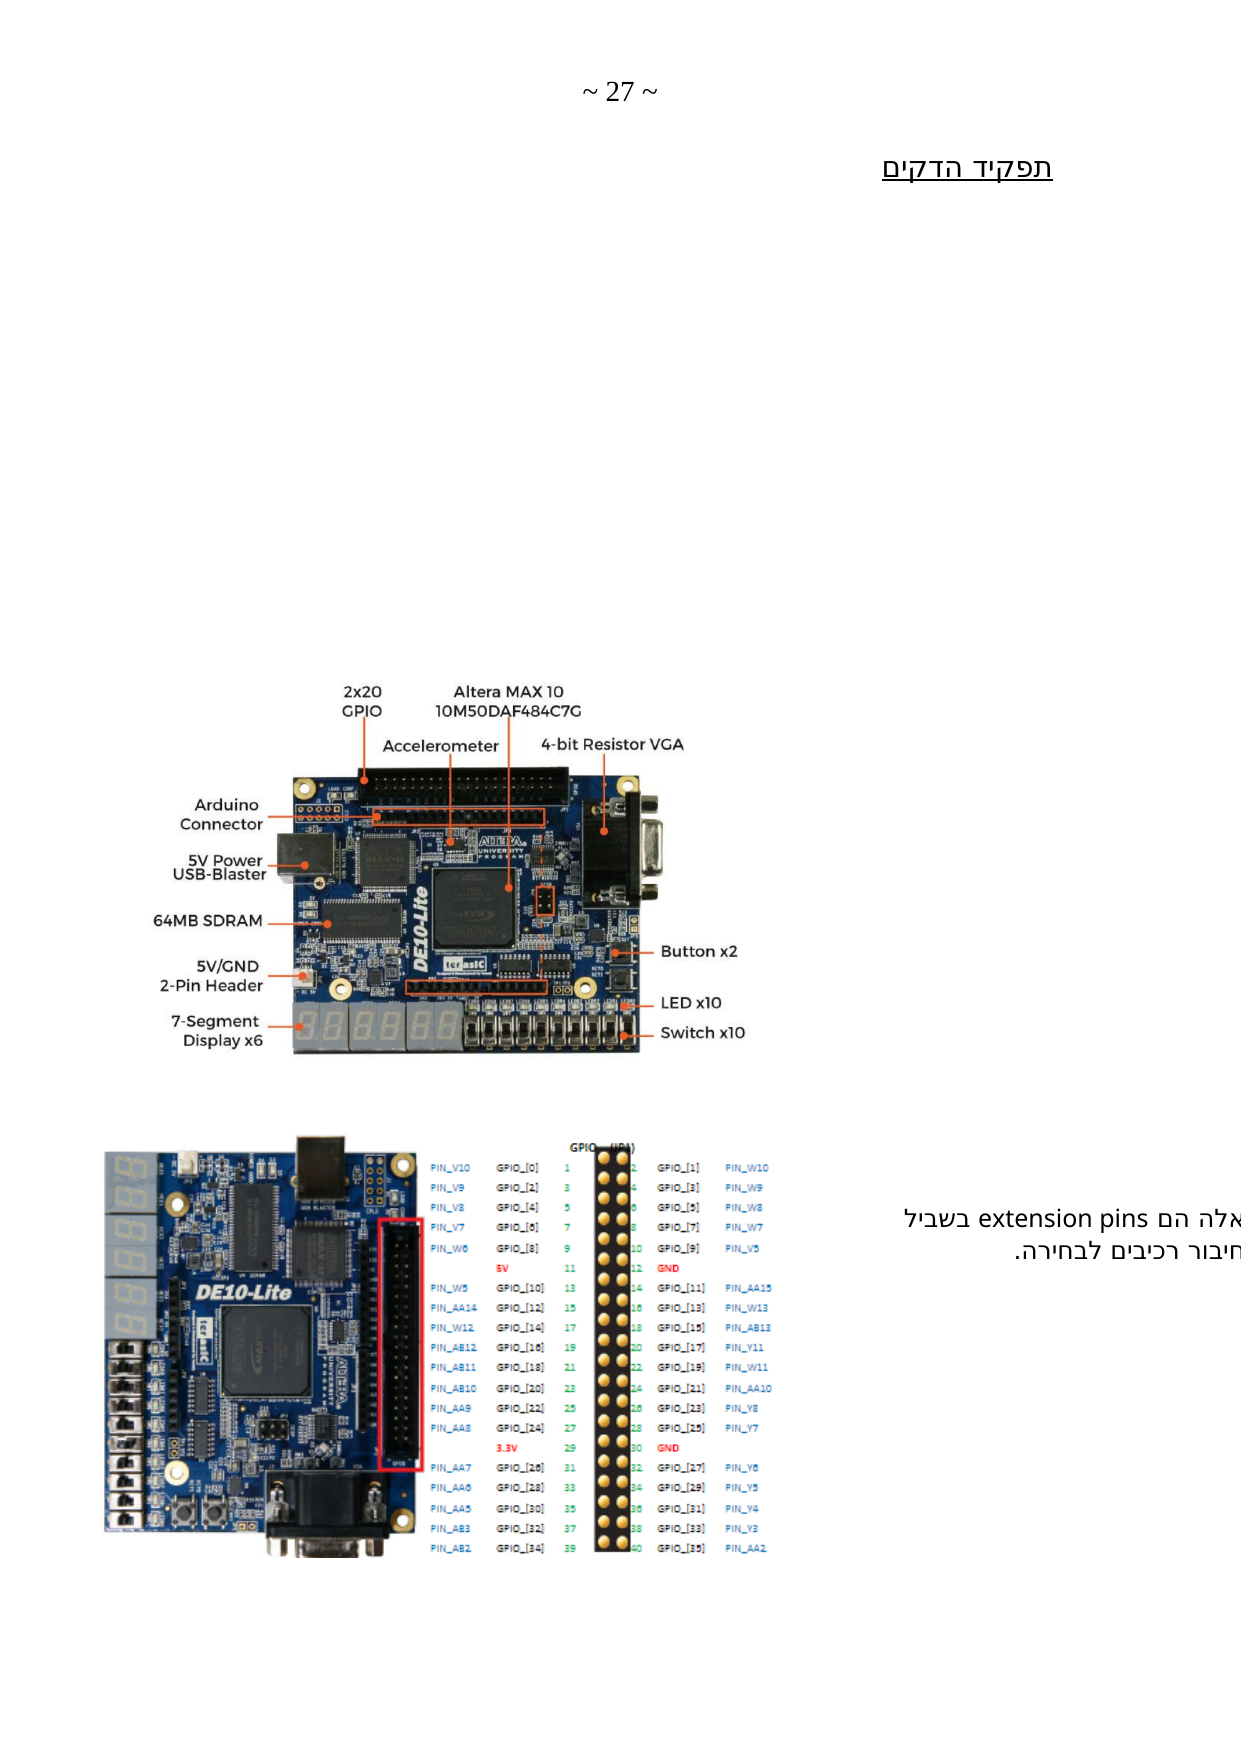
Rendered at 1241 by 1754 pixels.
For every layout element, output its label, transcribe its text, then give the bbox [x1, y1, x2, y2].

subtitle תפקיד הדקים [187, 150, 1053, 184]
picture [65, 1126, 788, 1558]
picture [148, 660, 750, 1094]
